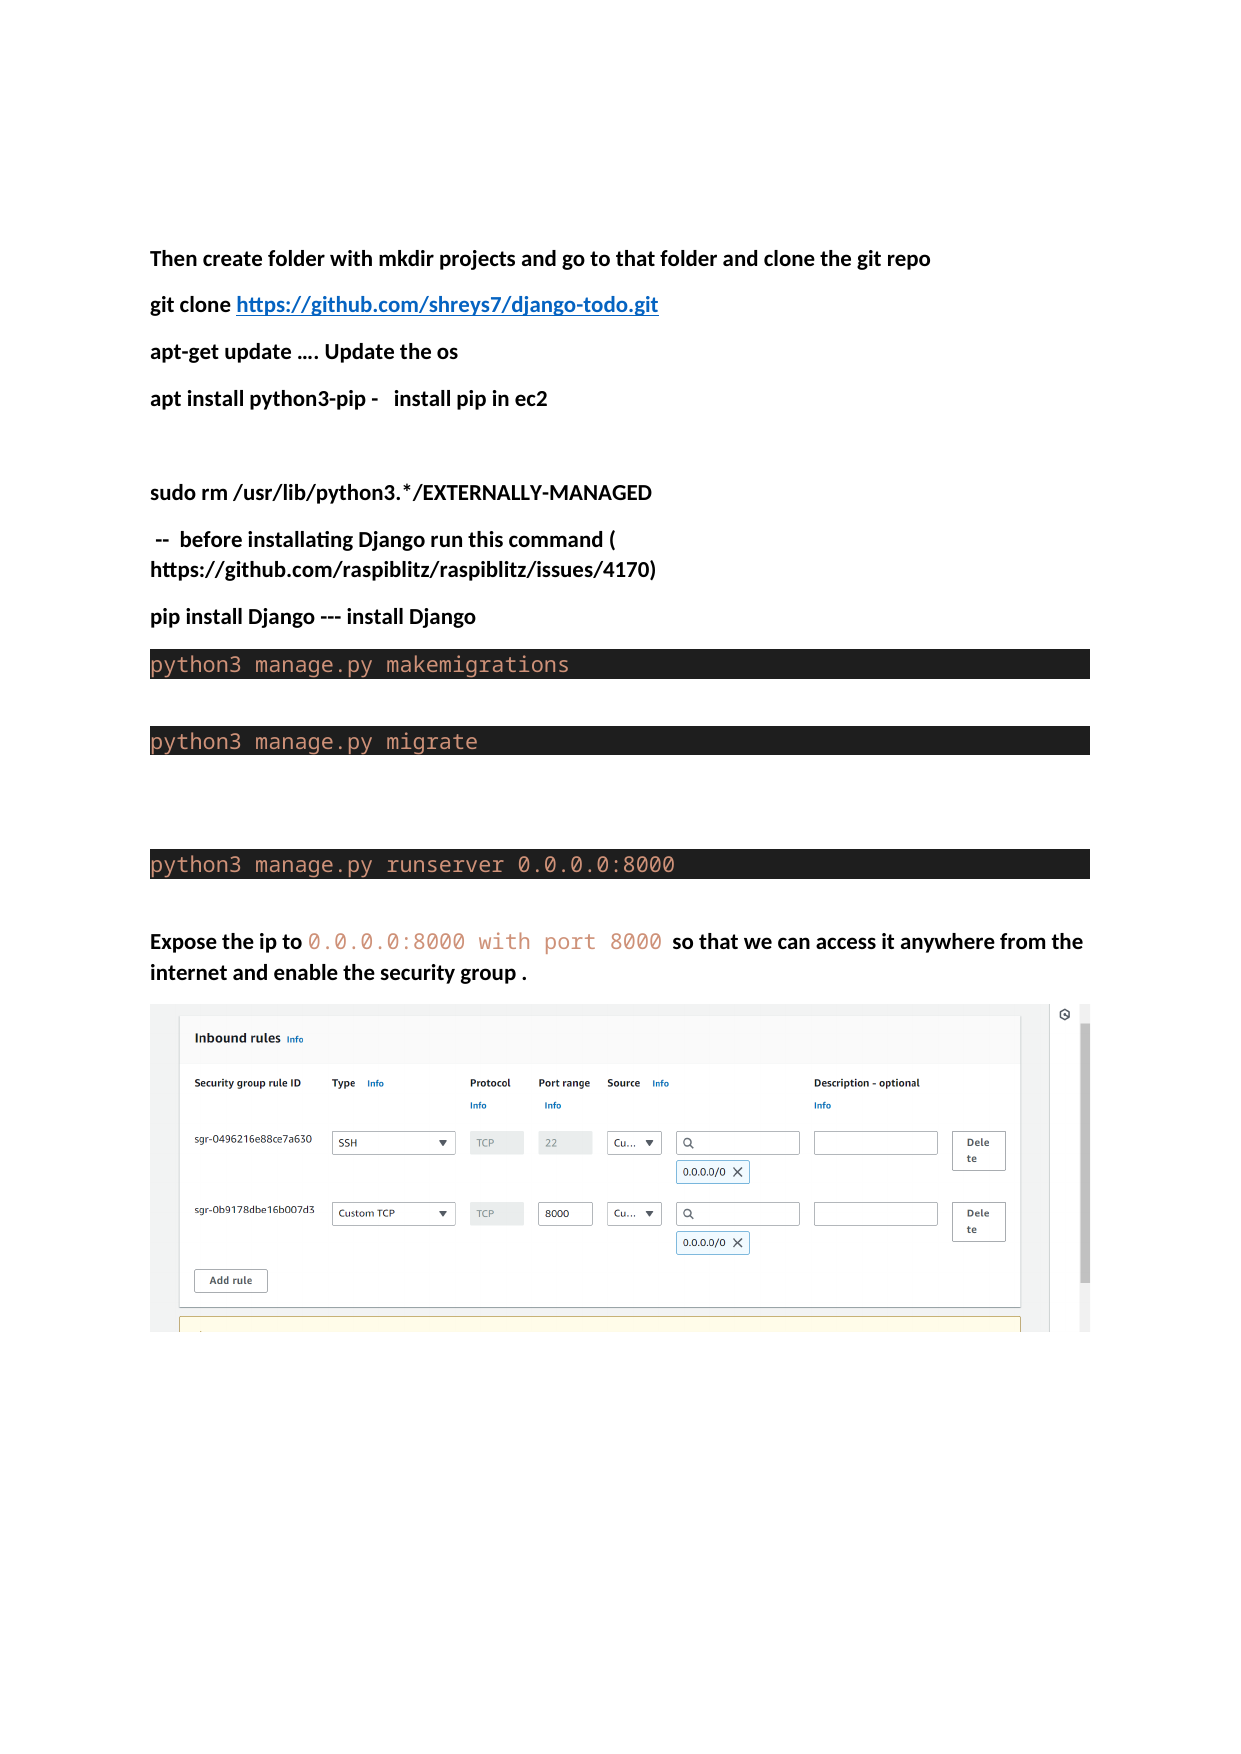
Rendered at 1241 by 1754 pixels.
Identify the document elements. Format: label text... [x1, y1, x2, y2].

text python3 manage.py migrate [150, 726, 1090, 755]
text apt-get update …. Update the os [150, 337, 1090, 366]
text Expose the ip to 0.0.0.0:8000 with port 8000 so that we can access it anywhere from the internet and enable the security group . [150, 926, 1090, 986]
text python3 manage.py makemigrations [150, 649, 1090, 679]
text apt install python3-pip - install pip in ec2 [150, 384, 1090, 412]
text git clone https://github.com/shreys7/django-todo.git [150, 291, 1090, 319]
picture [150, 1004, 1091, 1332]
text Then create folder with mkdir projects and go to that folder and clone the git repo [150, 244, 1090, 272]
text python3 manage.py runserver 0.0.0.0:8000 [150, 849, 1090, 879]
text sudo rm /usr/lib/python3.*/EXTERNALLY-MANAGED [150, 478, 1090, 506]
text pip install Django --- install Django [150, 602, 1090, 630]
text -- before installating Django run this command ( https://github.com/raspiblitz/raspiblitz/issues/4170) [150, 525, 1090, 583]
